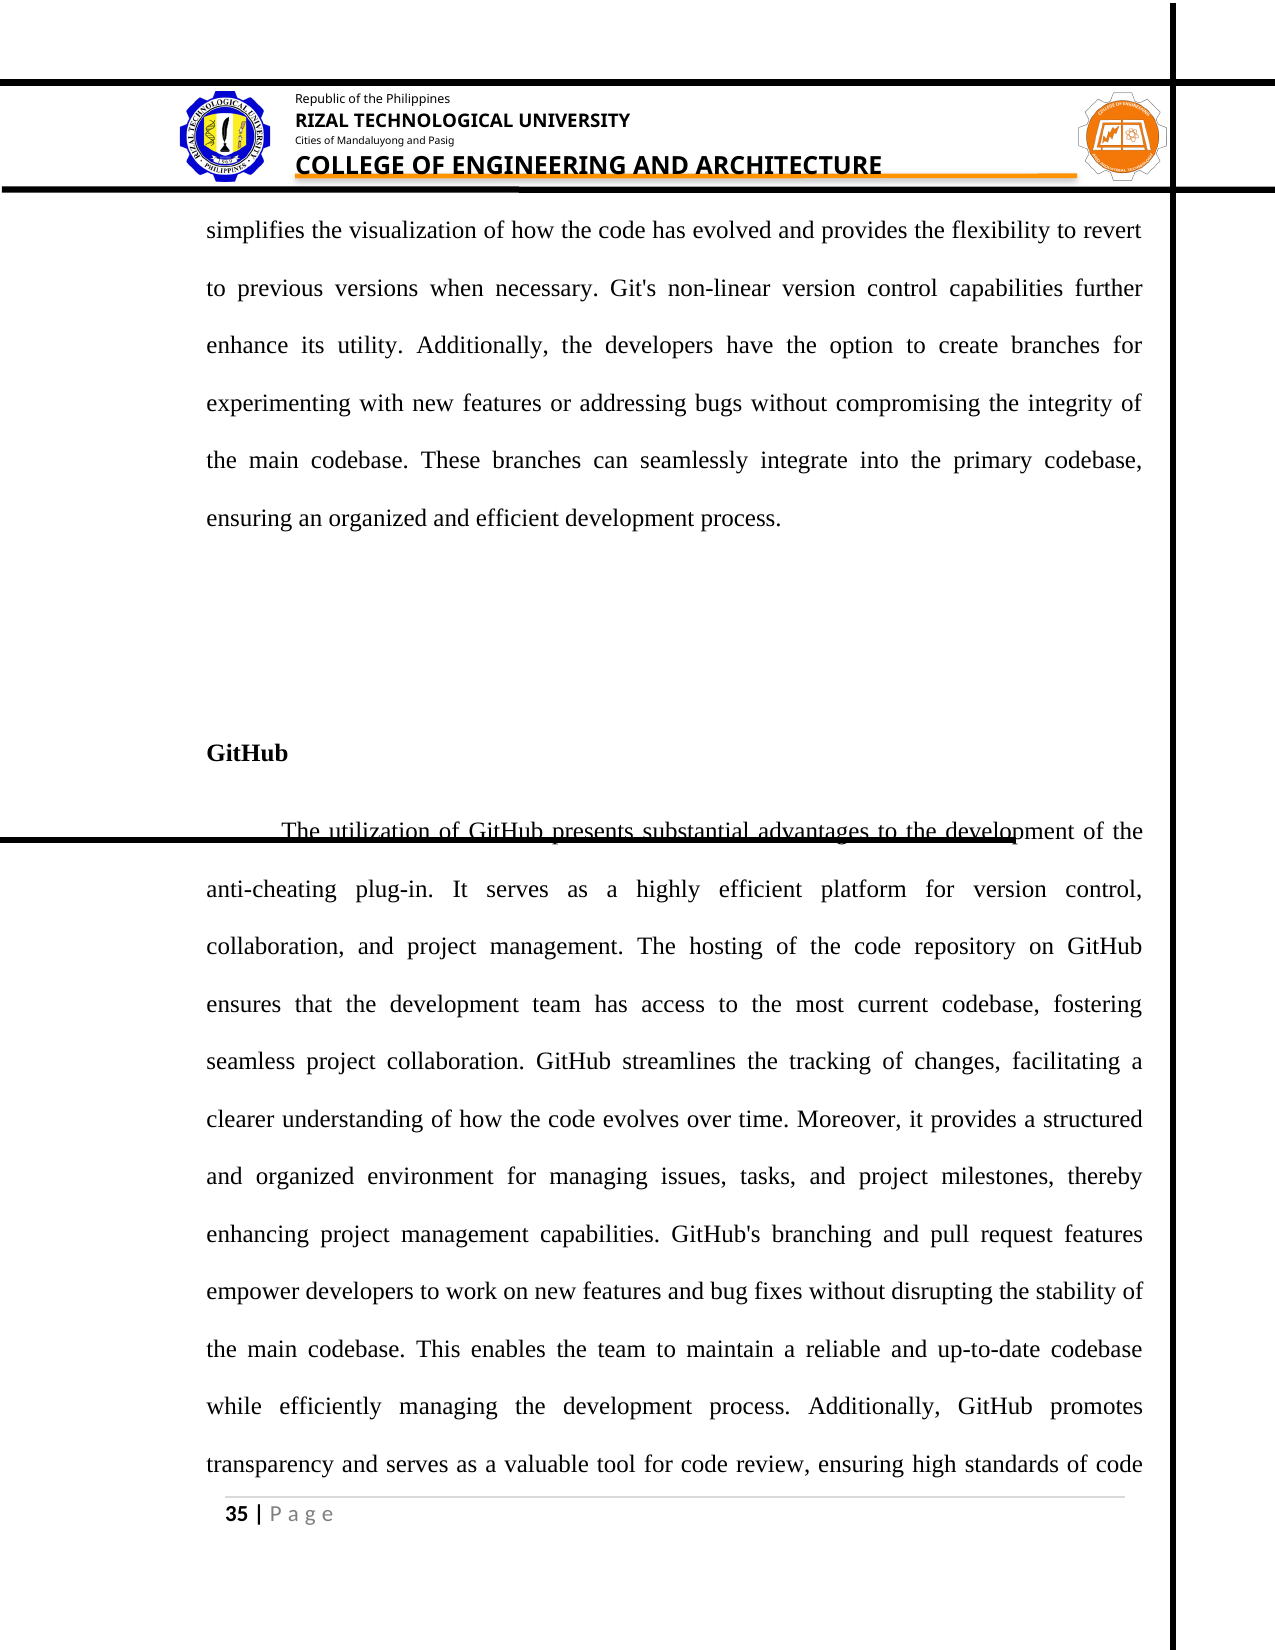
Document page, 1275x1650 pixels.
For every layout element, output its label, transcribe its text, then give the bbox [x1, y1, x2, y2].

picture [179, 91, 271, 182]
text GitHub [206, 738, 1144, 767]
picture [1076, 89, 1169, 182]
